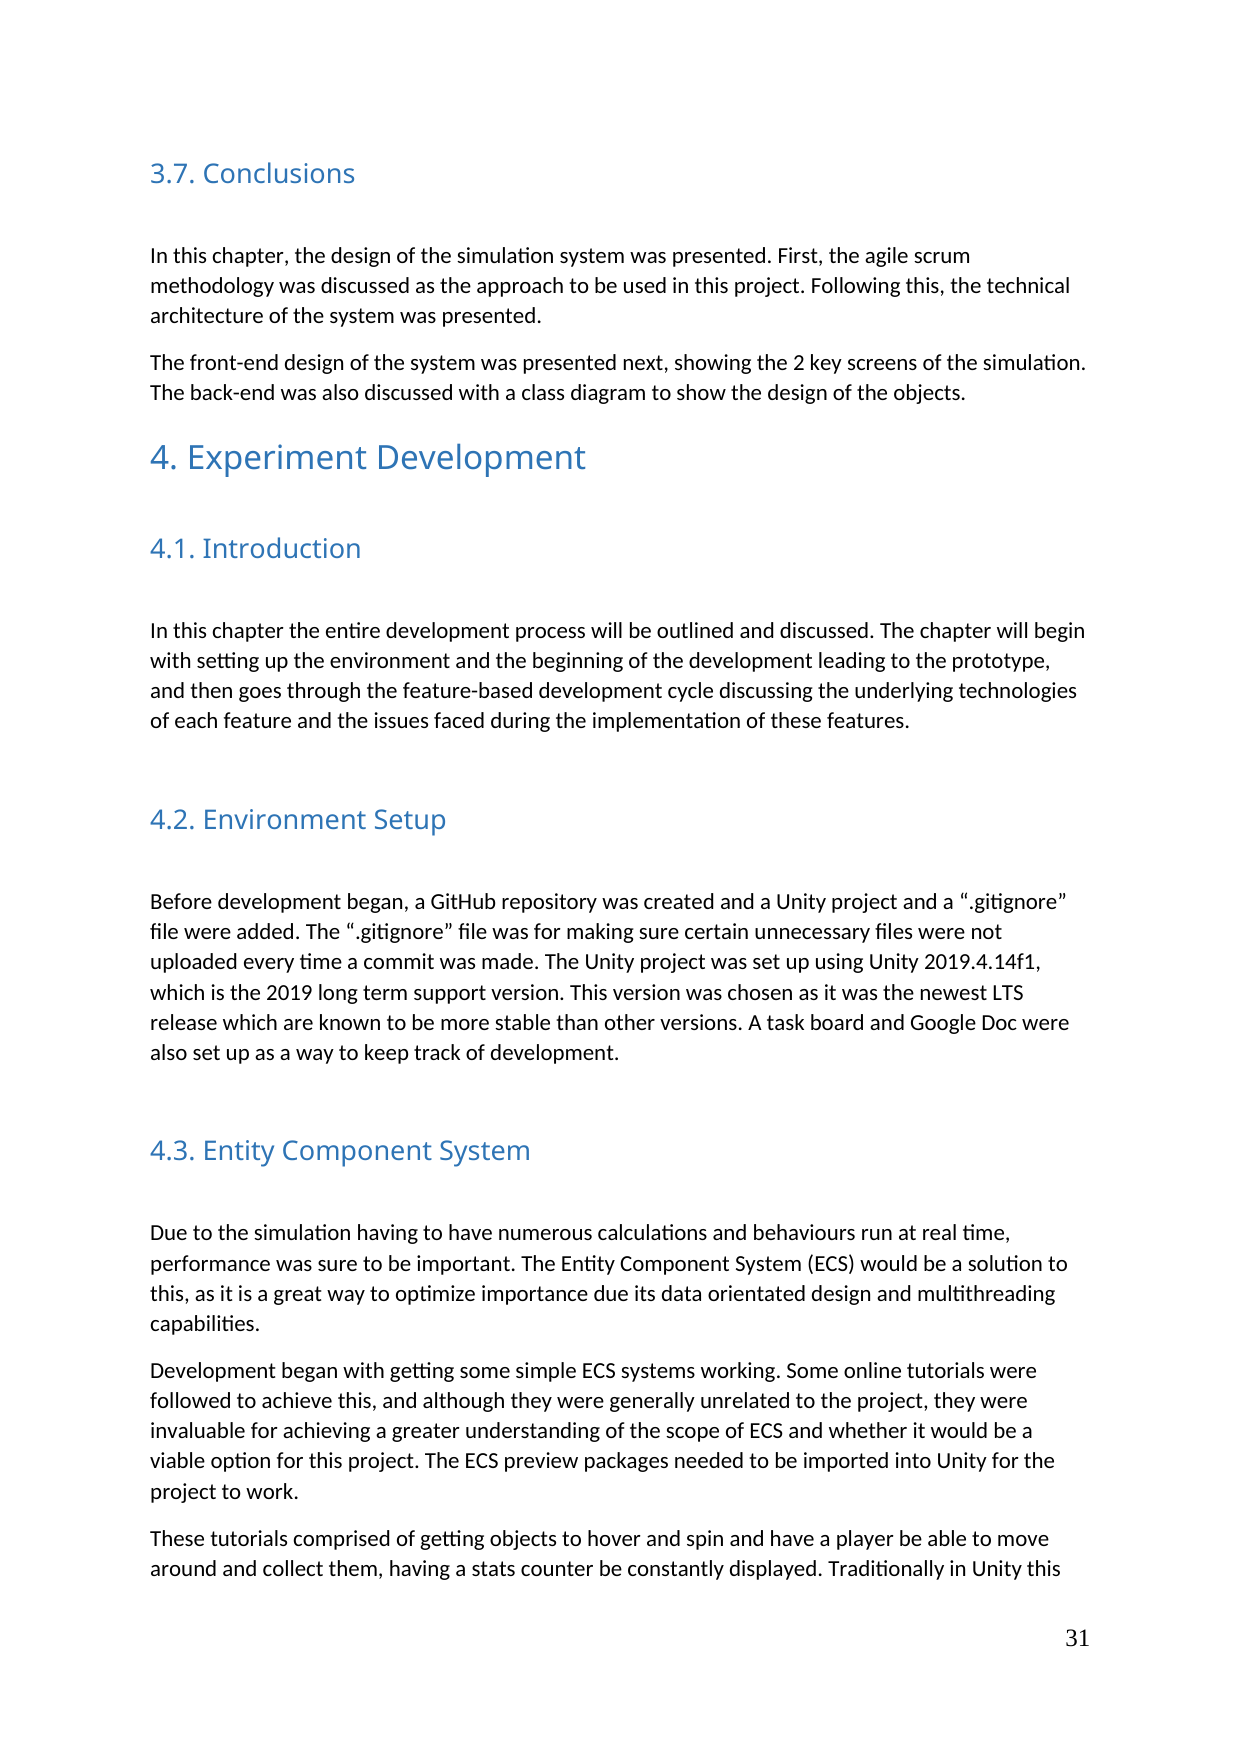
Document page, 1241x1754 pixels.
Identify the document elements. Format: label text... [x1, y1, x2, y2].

text Before development began, a GitHub repository was created and a Unity project and a “.gitignore” file were added. The “.gitignore” file was for making sure certain unnecessary files were not uploaded every time a commit was made. The Unity project was set up using Unity 2019.4.14f1, which is the 2019 long term support version. This version was chosen as it was the newest LTS release which are known to be more stable than other versions. A task board and Google Doc were also set up as a way to keep track of development. [150, 887, 1090, 1066]
text In this chapter the entire development process will be outlined and discussed. The chapter will begin with setting up the environment and the beginning of the development leading to the prototype, and then goes through the feature-based development cycle discussing the underlying technologies of each feature and the issues faced during the implementation of these features. [150, 616, 1090, 735]
subtitle 4.3. Entity Component System [150, 1132, 1090, 1169]
subtitle 3.7. Conclusions [150, 154, 1090, 191]
subtitle 4. Experiment Development [150, 433, 1090, 479]
text The front-end design of the system was presented next, showing the 2 key screens of the simulation. The back-end was also discussed with a class diagram to show the design of the objects. [150, 348, 1090, 406]
text In this chapter, the design of the simulation system was presented. First, the agile scrum methodology was discussed as the approach to be used in this project. Following this, the technical architecture of the system was presented. [150, 241, 1090, 329]
subtitle 4.2. Environment Setup [150, 800, 1090, 837]
text Due to the simulation having to have numerous calculations and behaviours run at real time, performance was sure to be important. The Entity Component System (ECS) would be a solution to this, as it is a great way to optimize importance due its data orientated design and multithreading capabilities. [150, 1218, 1090, 1337]
text Development began with getting some simple ECS systems working. Some online tutorials were followed to achieve this, and although they were generally unrelated to the project, they were invaluable for achieving a greater understanding of the scope of ECS and whether it would be a viable option for this project. The ECS preview packages needed to be imported into Unity for the project to work. [150, 1356, 1090, 1505]
subtitle 4.1. Introduction [150, 529, 1090, 566]
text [150, 1524, 1090, 1582]
